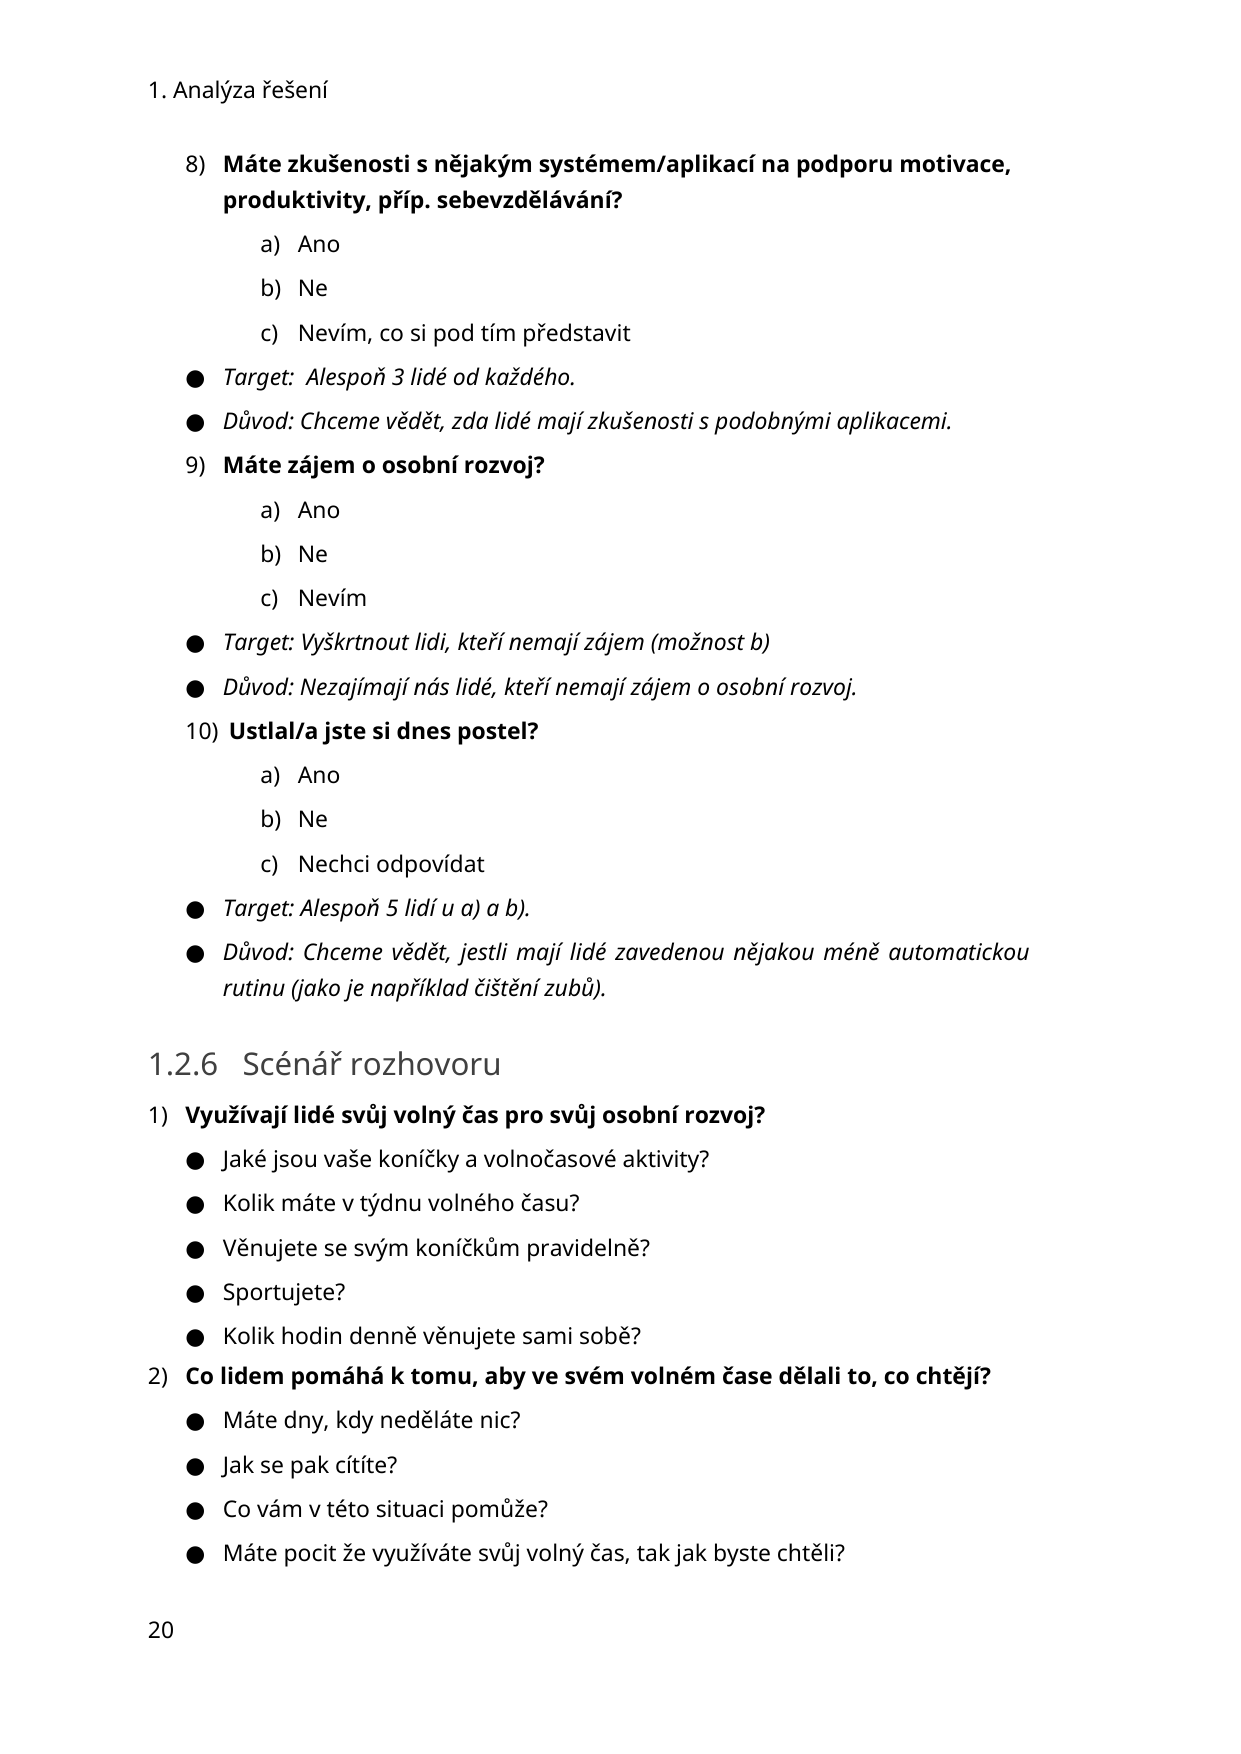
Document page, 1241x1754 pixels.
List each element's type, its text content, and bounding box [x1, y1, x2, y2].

list Co lidem pomáhá k tomu, aby ve svém volném čase dělali to, co chtějí? [148, 1360, 1033, 1391]
list Ustlal/a jste si dnes postel? [185, 715, 1033, 746]
list Důvod: Chceme vědět, zda lidé mají zkušenosti s podobnými aplikacemi. [185, 405, 1033, 436]
list Máte zájem o osobní rozvoj? [185, 449, 1033, 481]
list Nevím [260, 582, 1033, 613]
list Kolik hodin denně věnujete sami sobě? [185, 1320, 1033, 1351]
list Sportujete? [185, 1276, 1033, 1307]
list Jak se pak cítíte? [185, 1449, 1033, 1480]
list Důvod: Nezajímají nás lidé, kteří nemají zájem o osobní rozvoj. [185, 671, 1033, 702]
list Target: Alespoň 5 lidí u a) a b). [185, 892, 1033, 923]
list Nevím, co si pod tím představit [260, 316, 1033, 348]
list Kolik máte v týdnu volného času? [185, 1187, 1033, 1218]
list Využívají lidé svůj volný čas pro svůj osobní rozvoj? [148, 1099, 1033, 1130]
subtitle Scénář rozhovoru [148, 1041, 1033, 1084]
list Ano [260, 759, 1033, 790]
list Target: Alespoň 3 lidé od každého. [185, 361, 1033, 392]
list Target: Vyškrtnout lidi, kteří nemají zájem (možnost b) [185, 626, 1033, 658]
list Jaké jsou vaše koníčky a volnočasové aktivity? [185, 1143, 1033, 1174]
list Ano [260, 493, 1033, 525]
list Ne [260, 803, 1033, 835]
list Nechci odpovídat [260, 848, 1033, 879]
list Máte zkušenosti s nějakým systémem/aplikací na podporu motivace, produktivity, příp. sebevzdělávání? [185, 148, 1033, 215]
list Máte pocit že využíváte svůj volný čas, tak jak byste chtěli? [185, 1537, 1033, 1568]
list Věnujete se svým koníčkům pravidelně? [185, 1232, 1033, 1263]
list Máte dny, kdy neděláte nic? [185, 1404, 1033, 1436]
list Ne [260, 538, 1033, 569]
list Ano [260, 228, 1033, 259]
list Důvod: Chceme vědět, jestli mají lidé zavedenou nějakou méně automatickou rutinu (jako je například čištění zubů). [185, 936, 1033, 1003]
list Ne [260, 272, 1033, 303]
list Co vám v této situaci pomůže? [185, 1493, 1033, 1524]
